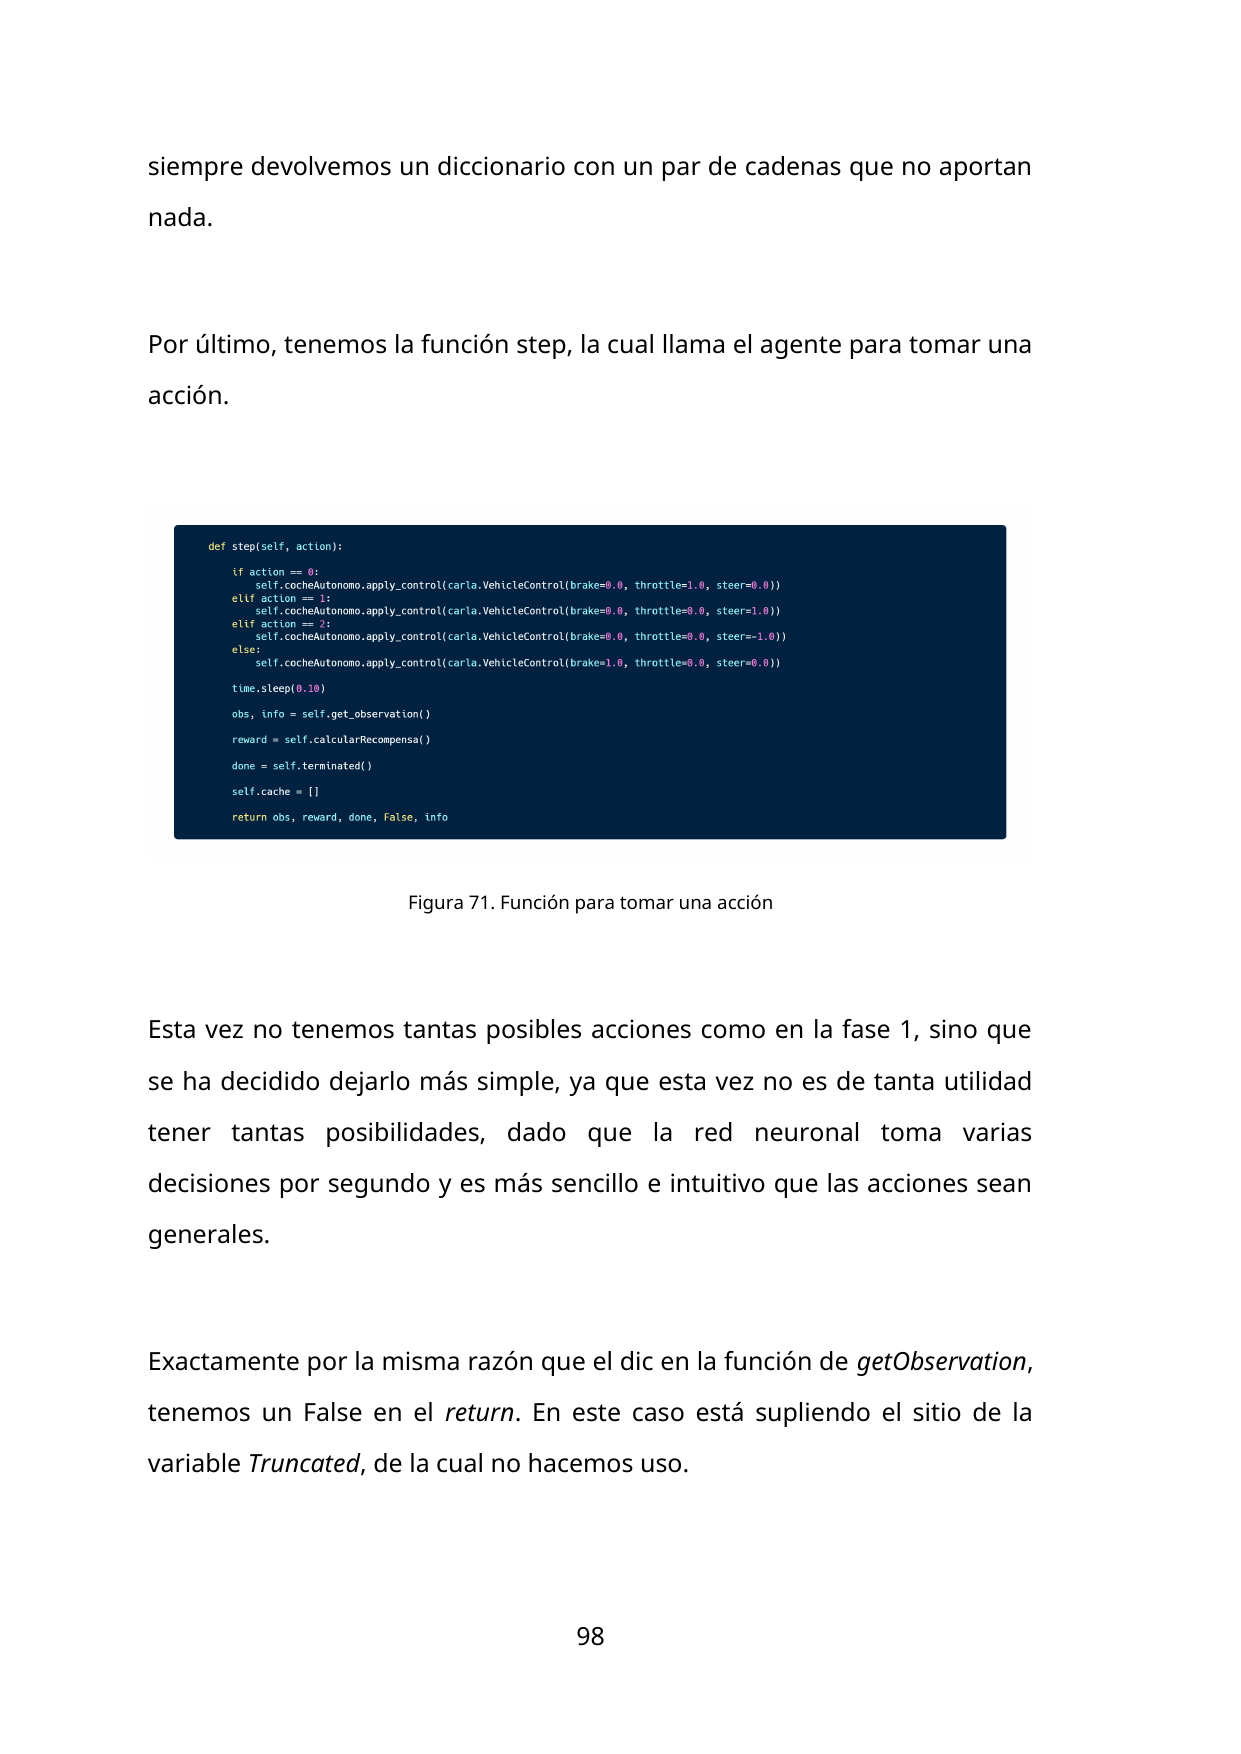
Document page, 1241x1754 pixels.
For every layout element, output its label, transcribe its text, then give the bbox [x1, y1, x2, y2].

text Por último, tenemos la función step, la cual llama el agente para tomar una acción. [148, 326, 1033, 412]
text Figura 71. Función para tomar una acción [148, 889, 1033, 915]
text Exactamente por la misma razón que el dic en la función de getObservation, tenemos un False en el return. En este caso está supliendo el sitio de la variable Truncated, de la cual no hacemos uso. [148, 1343, 1033, 1479]
text Esta vez no tenemos tantas posibles acciones como en la fase 1, sino que se ha decidido dejarlo más simple, ya que esta vez no es de tanta utilidad tener tantas posibilidades, dado que la red neuronal toma varias decisiones por segundo y es más sencillo e intuitivo que las acciones sean generales. [148, 1012, 1033, 1250]
picture [147, 504, 1033, 860]
